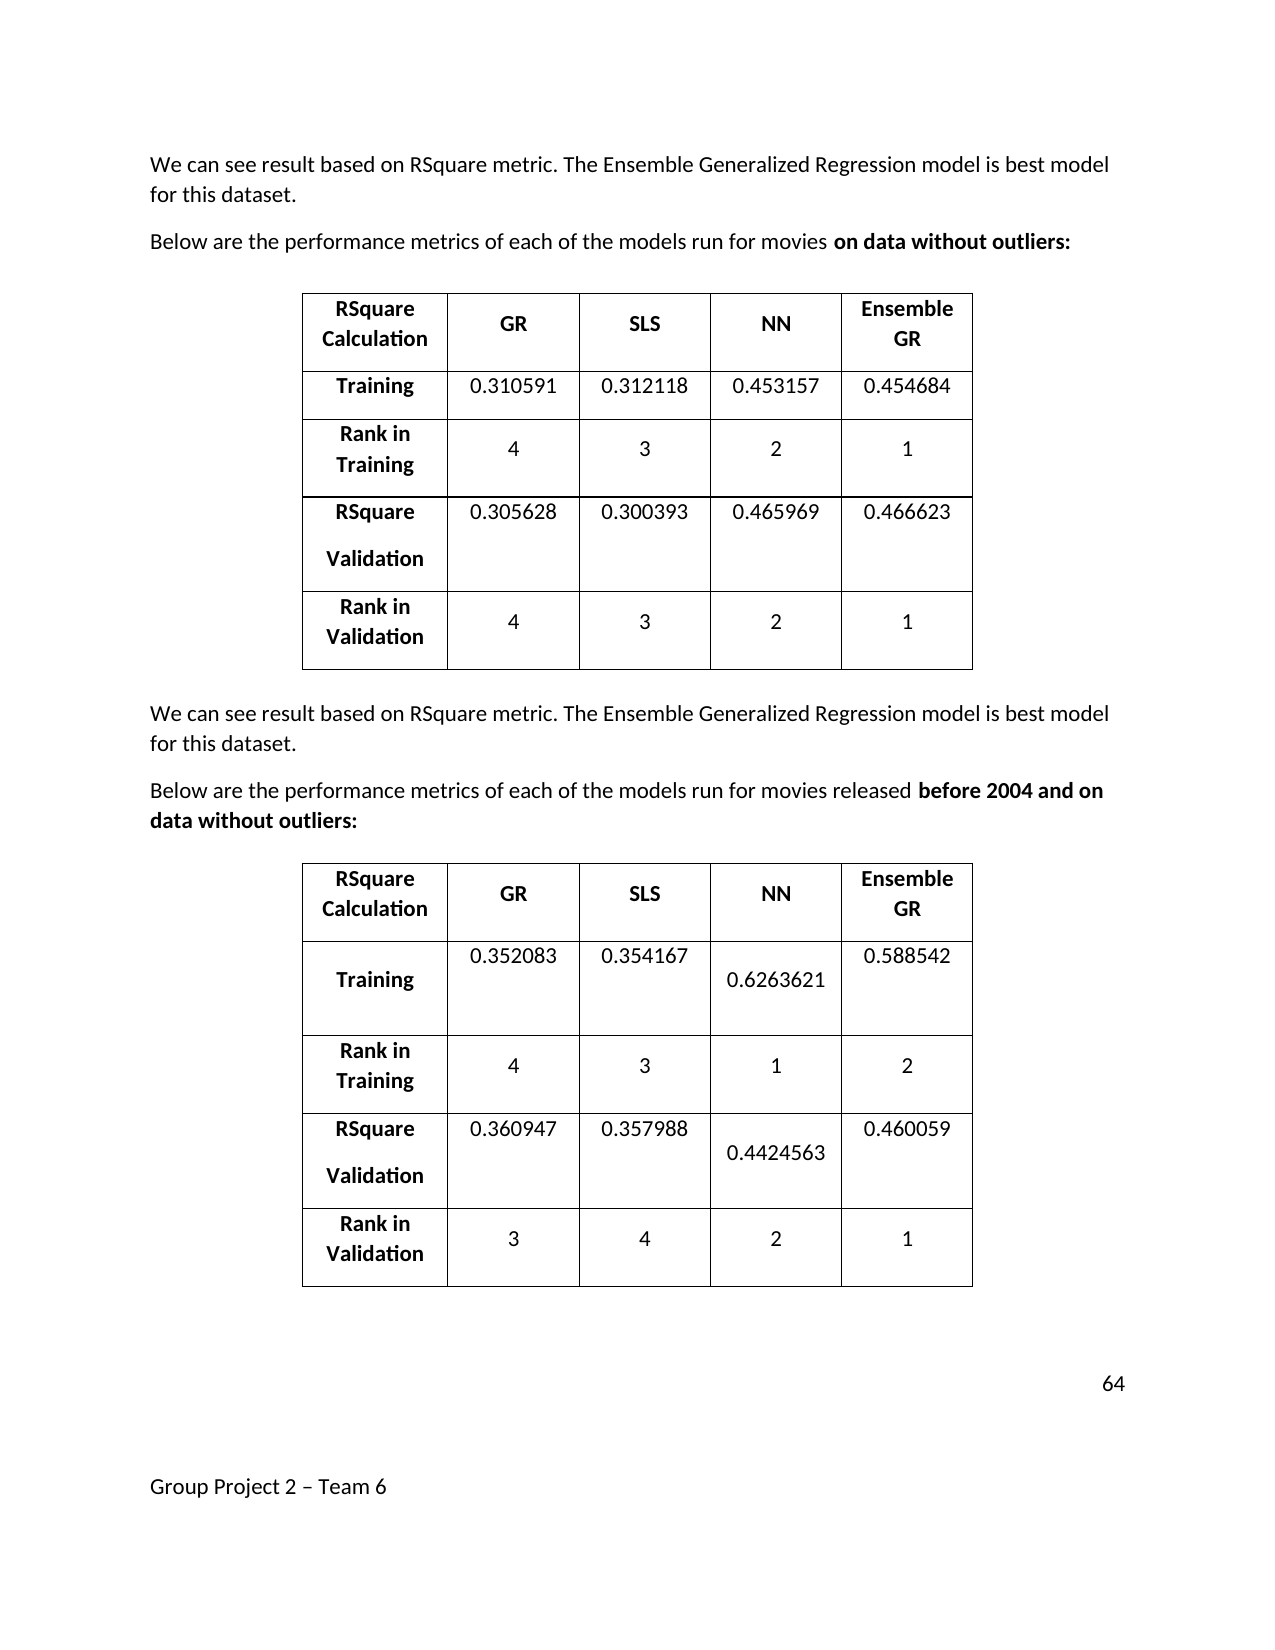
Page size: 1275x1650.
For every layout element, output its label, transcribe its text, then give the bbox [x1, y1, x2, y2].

table_cell 0.352083 [448, 942, 579, 1035]
table_cell 3 [580, 1036, 710, 1113]
table_cell 0.354167 [580, 942, 710, 1035]
table_cell 2 [711, 1209, 841, 1286]
table_cell Training [303, 942, 447, 1035]
table_header SLS [580, 294, 710, 371]
table_cell 0.6263621 [711, 942, 841, 1035]
table_cell 0.4424563 [711, 1114, 841, 1208]
table_cell 4 [580, 1209, 710, 1286]
table_cell 3 [448, 1209, 579, 1286]
table_cell 0.465969 [711, 498, 841, 591]
table_cell 0.357988 [580, 1114, 710, 1208]
table_cell 0.310591 [448, 372, 579, 418]
table_cell 0.312118 [580, 372, 710, 418]
table_cell 3 [580, 592, 710, 669]
table_cell 2 [711, 420, 841, 496]
table_cell RSquare Validation [303, 498, 447, 591]
table_cell 0.300393 [580, 498, 710, 591]
text We can see result based on RSquare metric. The Ensemble Generalized Regression model is best model for this dataset. [150, 699, 1125, 757]
table_header SLS [580, 864, 710, 941]
table_cell 4 [448, 420, 579, 496]
table_header NN [711, 294, 841, 371]
table_cell Rank in Validation [303, 592, 447, 669]
text Below are the performance metrics of each of the models run for movies released before 2004 and on data without outliers: [150, 776, 1125, 834]
text Below are the performance metrics of each of the models run for movies on data without outliers: [150, 227, 1125, 255]
table_cell 0.454684 [842, 372, 972, 418]
table_header RSquare Calculation [303, 294, 447, 371]
text We can see result based on RSquare metric. The Ensemble Generalized Regression model is best model for this dataset. [150, 150, 1125, 208]
table_cell 4 [448, 1036, 579, 1113]
table_cell 4 [448, 592, 579, 669]
table_header GR [448, 864, 579, 941]
table_cell 0.588542 [842, 942, 972, 1035]
table_cell 2 [711, 592, 841, 669]
table_cell 1 [842, 420, 972, 496]
table_cell 1 [842, 1209, 972, 1286]
table_cell Training [303, 372, 447, 418]
table_header RSquare Calculation [303, 864, 447, 941]
table_cell 3 [580, 420, 710, 496]
table_cell 0.466623 [842, 498, 972, 591]
table_cell 0.360947 [448, 1114, 579, 1208]
table_cell 1 [842, 592, 972, 669]
table_cell 0.460059 [842, 1114, 972, 1208]
table_cell 1 [711, 1036, 841, 1113]
table_cell 2 [842, 1036, 972, 1113]
table_cell Rank in Training [303, 420, 447, 496]
table_cell Rank in Training [303, 1036, 447, 1113]
table_header GR [448, 294, 579, 371]
table_cell RSquare Validation [303, 1114, 447, 1208]
table_cell 0.305628 [448, 498, 579, 591]
table_header Ensemble GR [842, 294, 972, 371]
table_cell 0.453157 [711, 372, 841, 418]
table_header NN [711, 864, 841, 941]
table_header Ensemble GR [842, 864, 972, 941]
table_cell Rank in Validation [303, 1209, 447, 1286]
